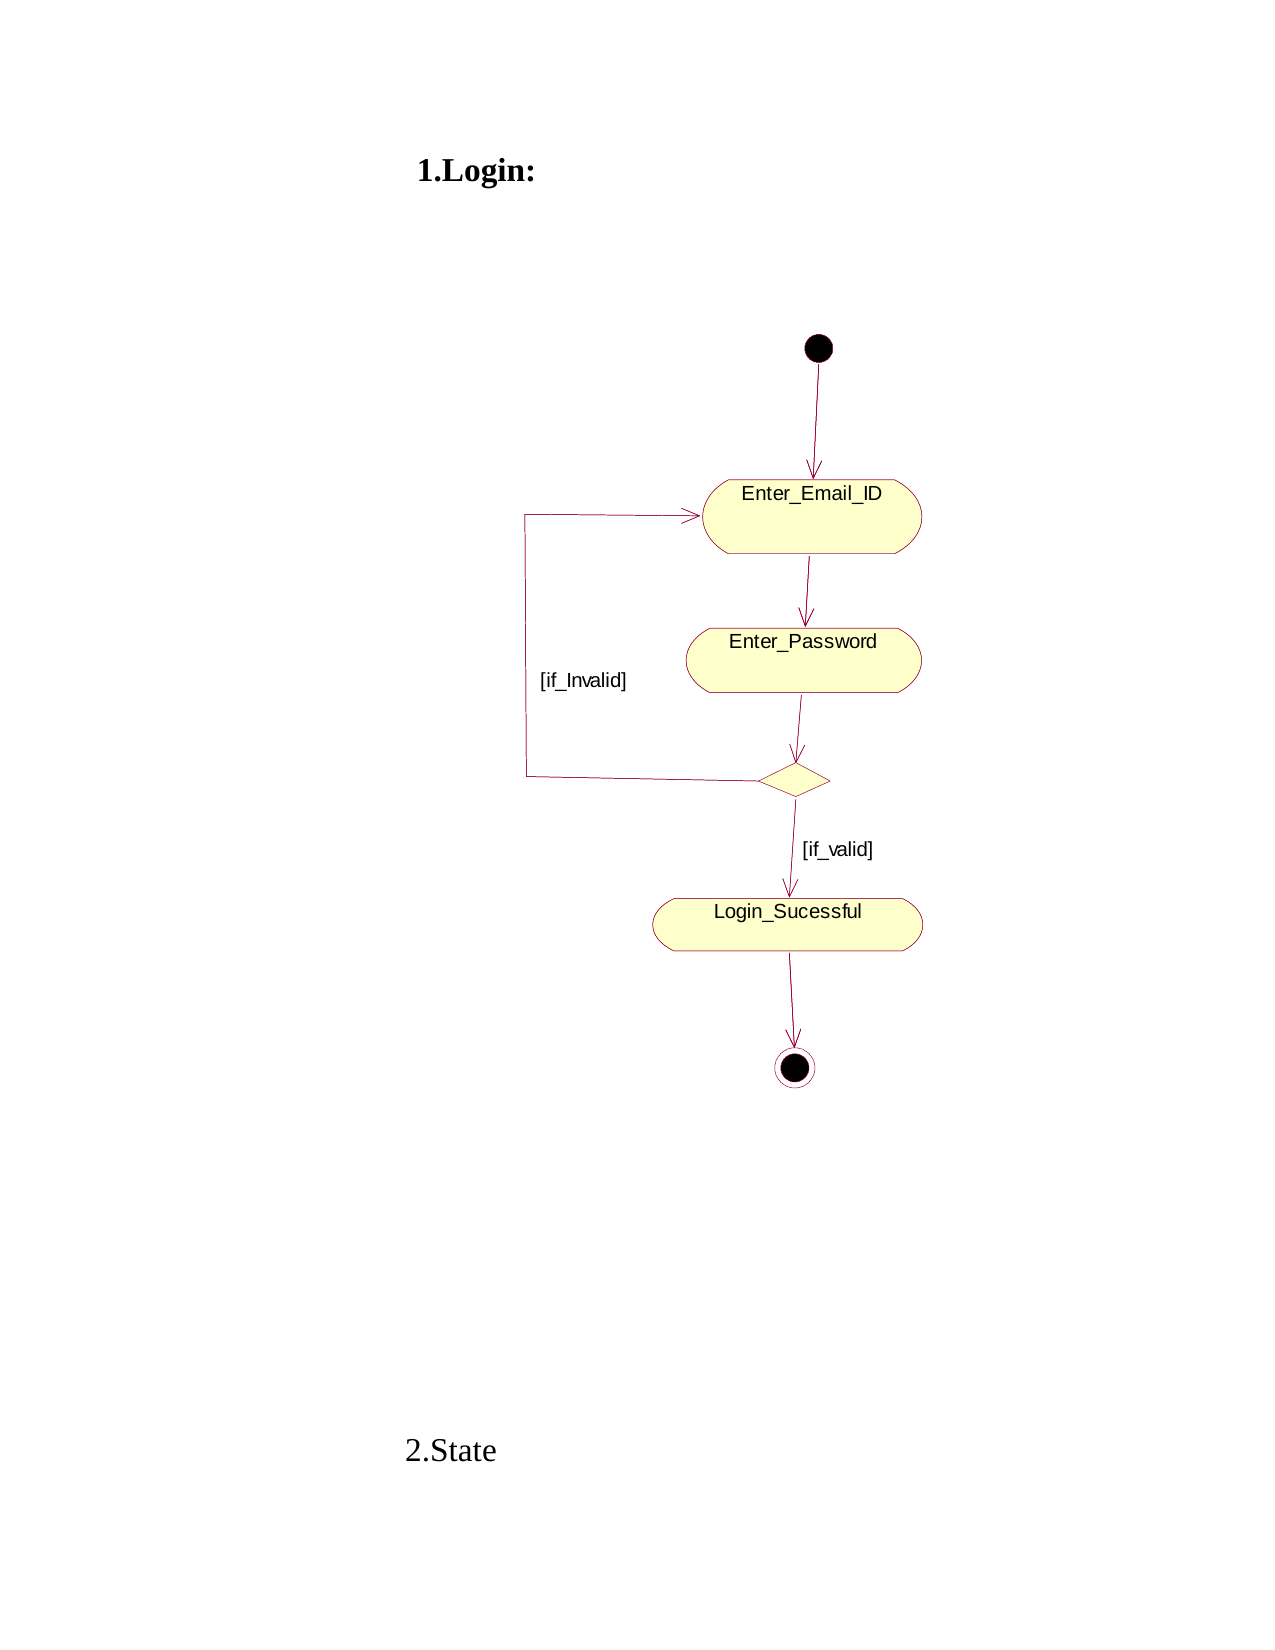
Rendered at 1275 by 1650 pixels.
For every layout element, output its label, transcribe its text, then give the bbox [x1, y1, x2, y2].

text 1.Login: [150, 150, 1125, 188]
text 2.State [405, 1431, 1125, 1469]
